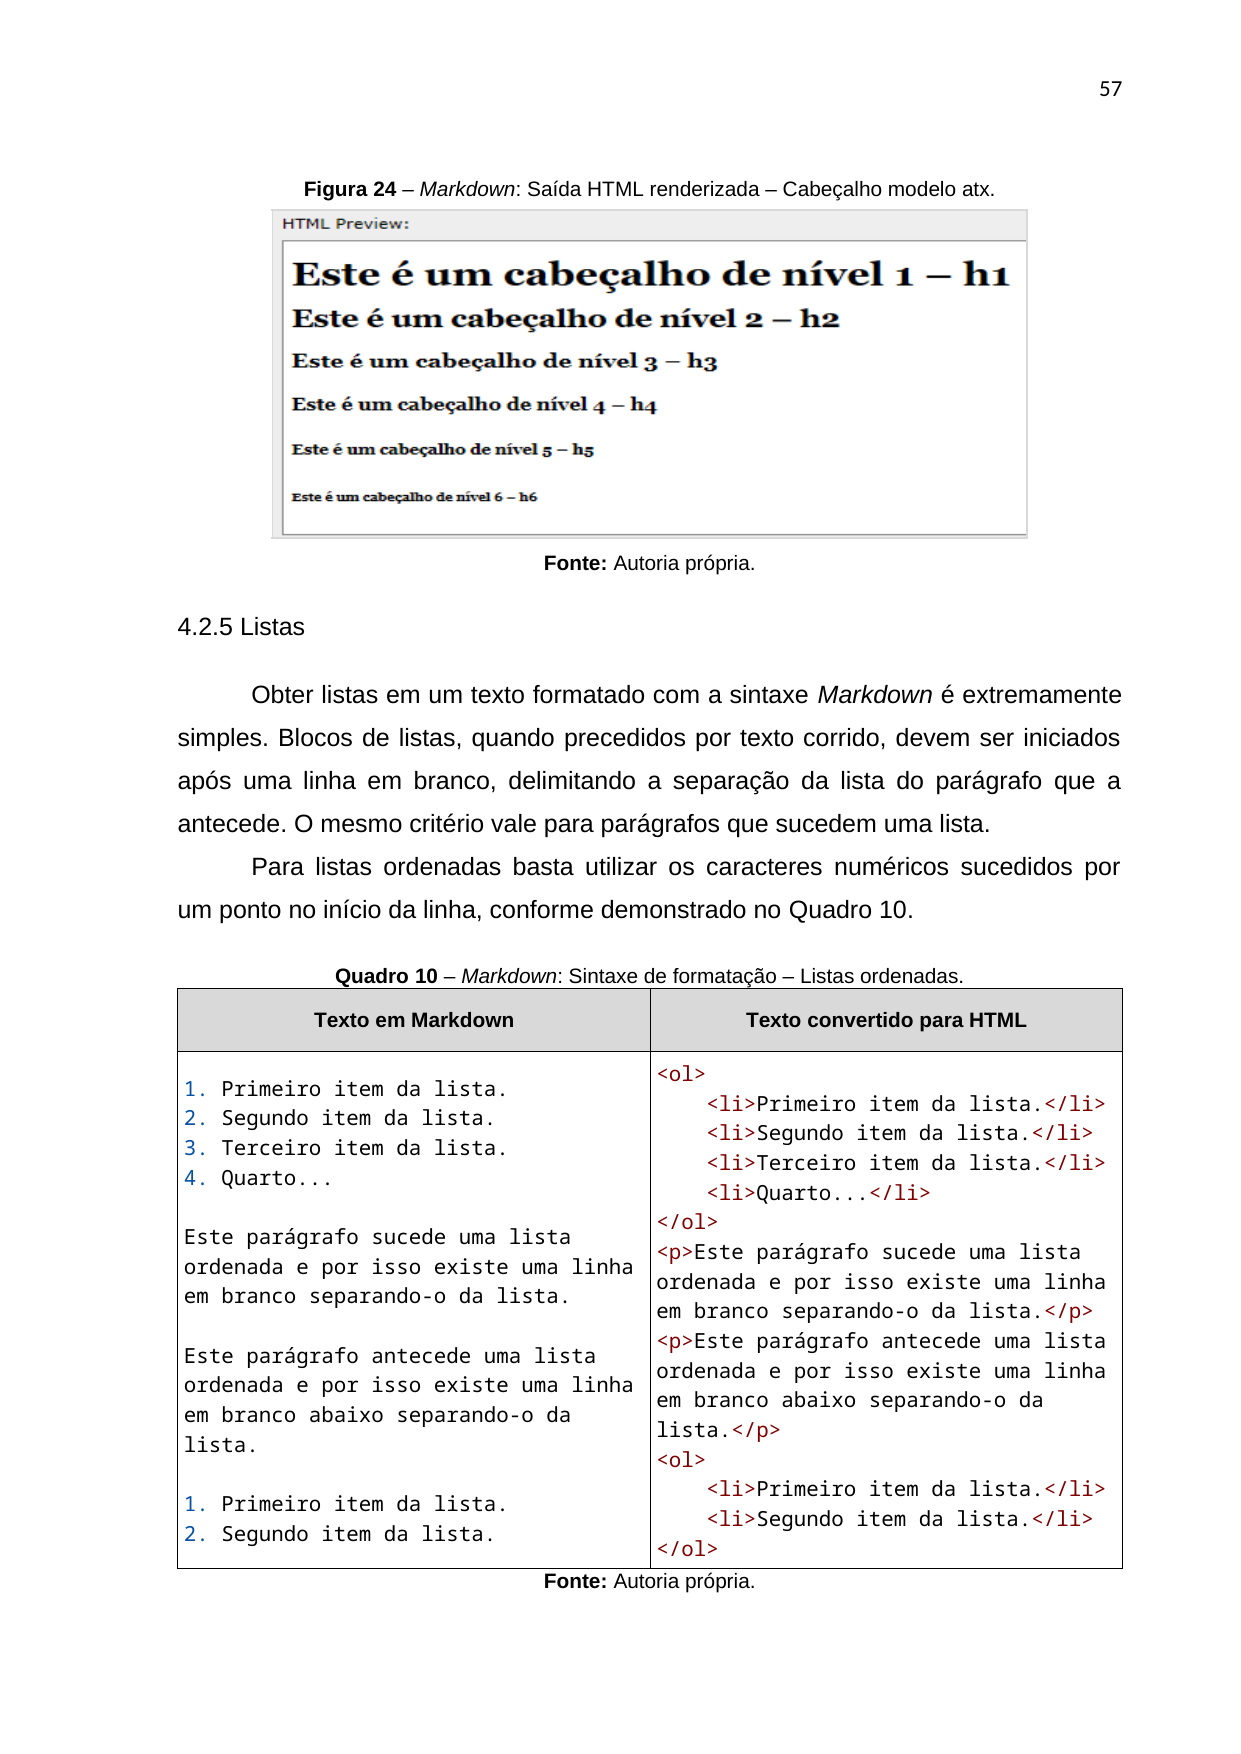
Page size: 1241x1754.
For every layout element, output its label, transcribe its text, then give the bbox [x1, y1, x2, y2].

table_header Texto convertido para HTML [651, 989, 1122, 1051]
text Fonte: Autoria própria. [177, 1569, 1122, 1593]
table_header Texto em Markdown [178, 989, 650, 1051]
text Listas [177, 612, 1122, 640]
table_cell <ol> <li>Primeiro item da lista.</li> <li>Segundo item da lista.</li> <li>Terceiro item da lista.</li> <li>Quarto...</li> </ol> <p>Este parágrafo sucede uma lista ordenada e por isso existe uma linha em branco separando-o da lista.</p> <p>Este parágrafo antecede uma lista ordenada e por isso existe uma linha em branco abaixo separando-o da lista.</p> <ol> <li>Primeiro item da lista.</li> <li>Segundo item da lista.</li> </ol> [651, 1052, 1122, 1568]
text Obter listas em um texto formatado com a sintaxe Markdown é extremamente simples. Blocos de listas, quando precedidos por texto corrido, devem ser iniciados após uma linha em branco, delimitando a separação da lista do parágrafo que a antecede. O mesmo critério vale para parágrafos que sucedem uma lista. [177, 680, 1122, 838]
text Quadro 10 – Markdown: Sintaxe de formatação – Listas ordenadas. [177, 963, 1122, 987]
text Figura 24 – Markdown: Saída HTML renderizada – Cabeçalho modelo atx. [177, 177, 1122, 201]
text Para listas ordenadas basta utilizar os caracteres numéricos sucedidos por um ponto no início da linha, conforme demonstrado no Quadro 10. [177, 852, 1122, 924]
table_cell 1. Primeiro item da lista. 2. Segundo item da lista. 3. Terceiro item da lista. 4. Quarto... Este parágrafo sucede uma lista ordenada e por isso existe uma linha em branco separando-o da lista. Este parágrafo antecede uma lista ordenada e por isso existe uma linha em branco abaixo separando-o da lista. 1. Primeiro item da lista. 2. Segundo item da lista. [178, 1052, 650, 1568]
picture [273, 211, 1026, 537]
